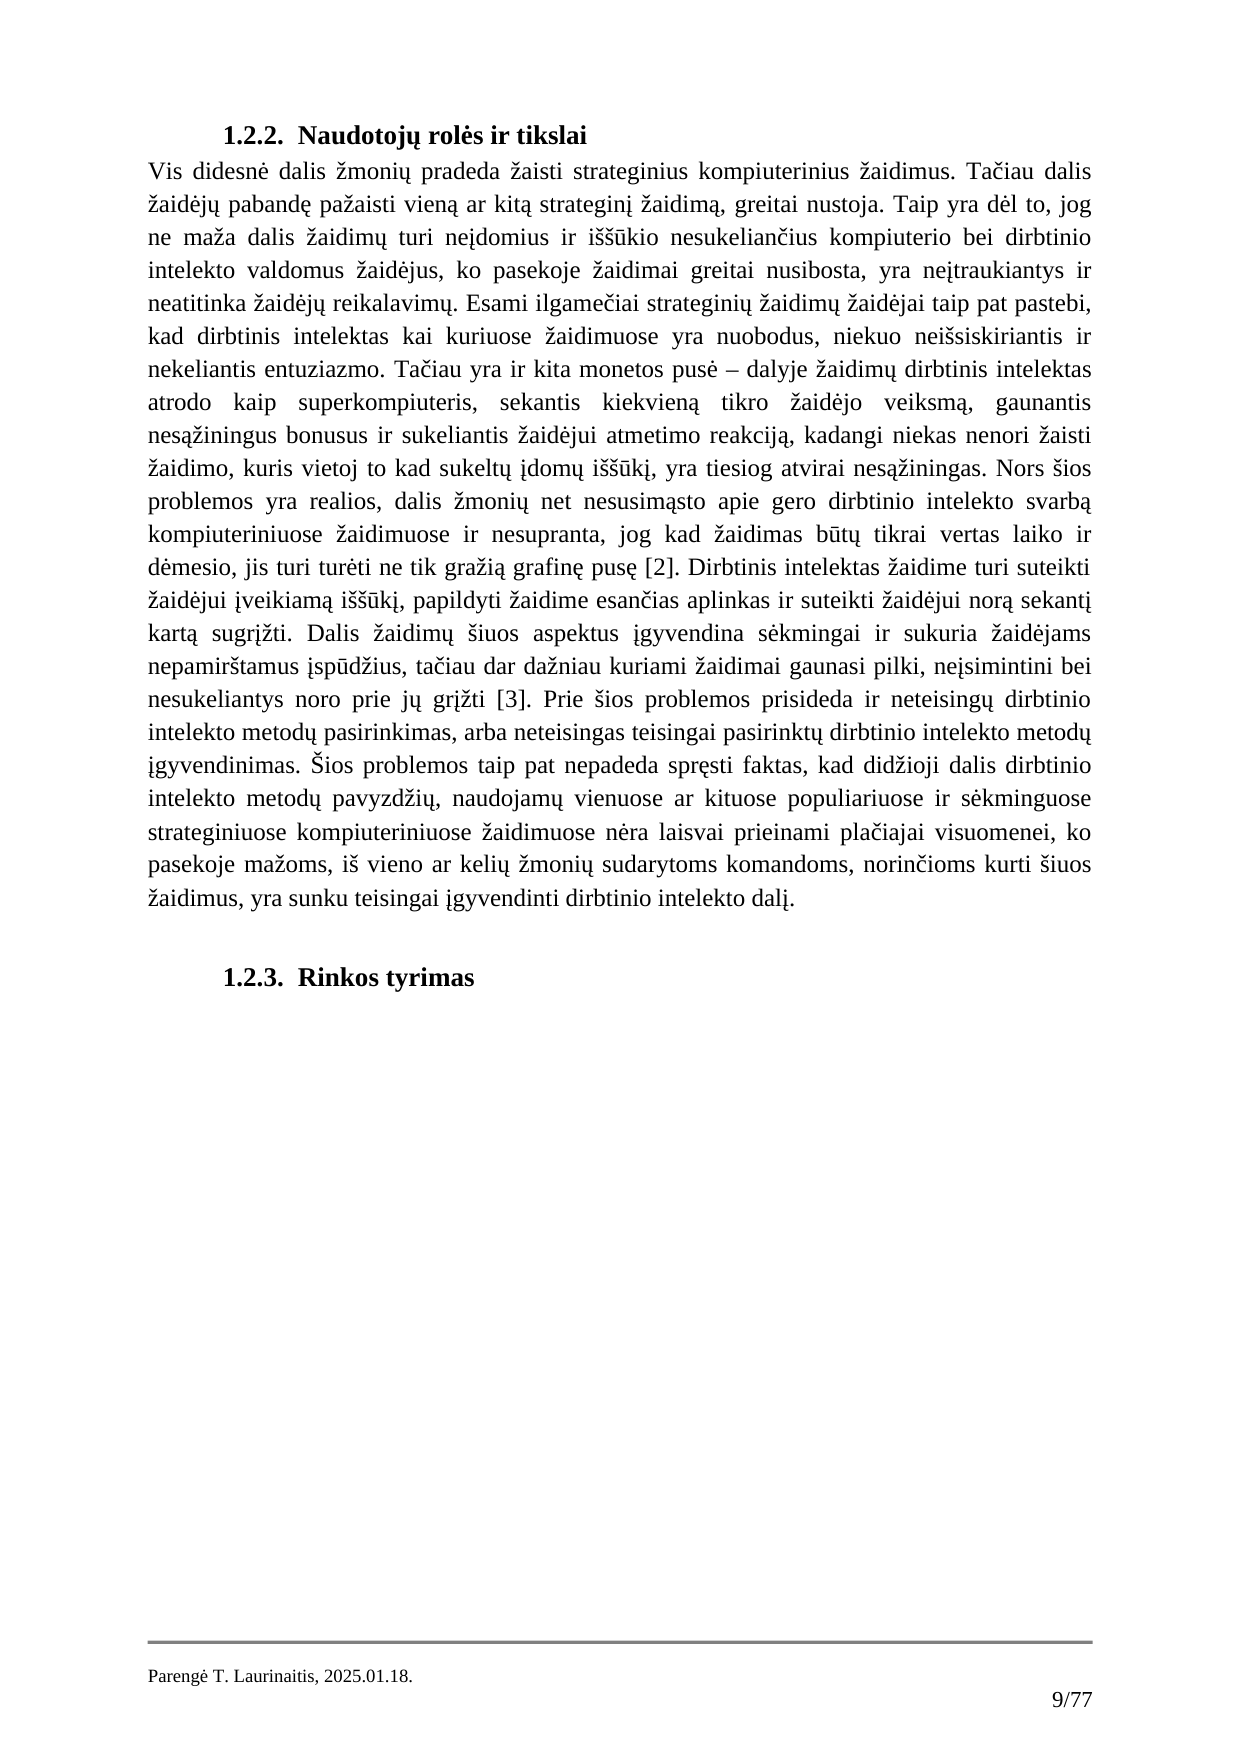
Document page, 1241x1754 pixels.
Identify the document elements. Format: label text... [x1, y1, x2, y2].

subtitle Naudotojų rolės ir tikslai [223, 119, 1092, 150]
subtitle Rinkos tyrimas [223, 961, 1092, 993]
text Vis didesnė dalis žmonių pradeda žaisti strateginius kompiuterinius žaidimus. Tačiau dalis žaidėjų pabandę pažaisti vieną ar kitą strateginį žaidimą, greitai nustoja. Taip yra dėl to, jog ne maža dalis žaidimų turi neįdomius ir iššūkio nesukeliančius kompiuterio bei dirbtinio intelekto valdomus žaidėjus, ko pasekoje žaidimai greitai nusibosta, yra neįtraukiantys ir neatitinka žaidėjų reikalavimų. Esami ilgamečiai strateginių žaidimų žaidėjai taip pat pastebi, kad dirbtinis intelektas kai kuriuose žaidimuose yra nuobodus, niekuo neišsiskiriantis ir nekeliantis entuziazmo. Tačiau yra ir kita monetos pusė – dalyje žaidimų dirbtinis intelektas atrodo kaip superkompiuteris, sekantis kiekvieną tikro žaidėjo veiksmą, gaunantis nesąžiningus bonusus ir sukeliantis žaidėjui atmetimo reakciją, kadangi niekas nenori žaisti žaidimo, kuris vietoj to kad sukeltų įdomų iššūkį, yra tiesiog atvirai nesąžiningas. Nors šios problemos yra realios, dalis žmonių net nesusimąsto apie gero dirbtinio intelekto svarbą kompiuteriniuose žaidimuose ir nesupranta, jog kad žaidimas būtų tikrai vertas laiko ir dėmesio, jis turi turėti ne tik gražią grafinę pusę [2]. Dirbtinis intelektas žaidime turi suteikti žaidėjui įveikiamą iššūkį, papildyti žaidime esančias aplinkas ir suteikti žaidėjui norą sekantį kartą sugrįžti. Dalis žaidimų šiuos aspektus įgyvendina sėkmingai ir sukuria žaidėjams nepamirštamus įspūdžius, tačiau dar dažniau kuriami žaidimai gaunasi pilki, neįsimintini bei nesukeliantys noro prie jų grįžti [3]. Prie šios problemos prisideda ir neteisingų dirbtinio intelekto metodų pasirinkimas, arba neteisingas teisingai pasirinktų dirbtinio intelekto metodų įgyvendinimas. Šios problemos taip pat nepadeda spręsti faktas, kad didžioji dalis dirbtinio intelekto metodų pavyzdžių, naudojamų vienuose ar kituose populiariuose ir sėkminguose strateginiuose kompiuteriniuose žaidimuose nėra laisvai prieinami plačiajai visuomenei, ko pasekoje mažoms, iš vieno ar kelių žmonių sudarytoms komandoms, norinčioms kurti šiuos žaidimus, yra sunku teisingai įgyvendinti dirbtinio intelekto dalį. [148, 156, 1092, 911]
